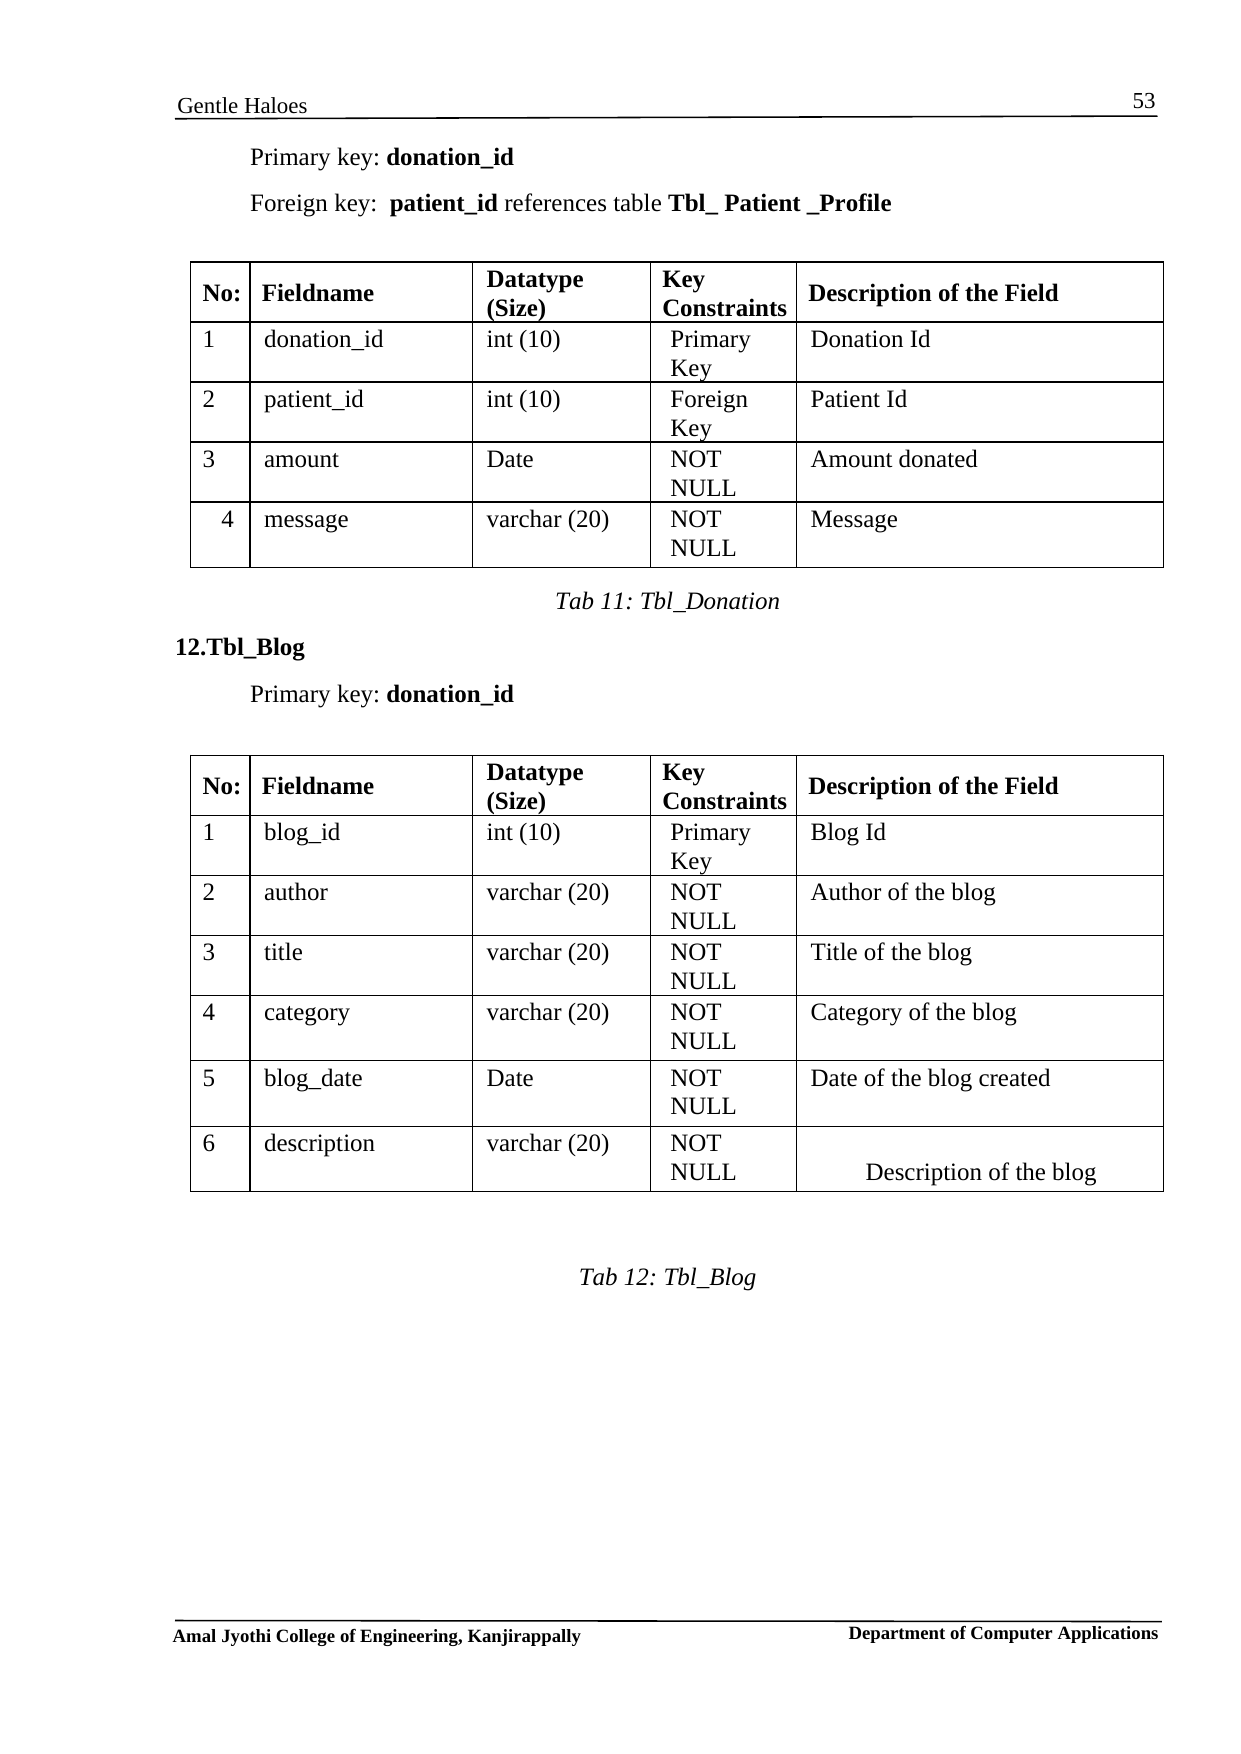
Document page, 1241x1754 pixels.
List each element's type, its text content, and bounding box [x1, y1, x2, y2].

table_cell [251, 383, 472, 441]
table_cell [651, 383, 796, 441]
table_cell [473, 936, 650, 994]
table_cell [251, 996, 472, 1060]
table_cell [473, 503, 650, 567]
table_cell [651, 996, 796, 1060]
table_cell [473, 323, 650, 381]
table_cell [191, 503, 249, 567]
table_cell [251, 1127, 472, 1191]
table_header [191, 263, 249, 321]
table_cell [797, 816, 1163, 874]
text Tab 11: Tbl_Donation [175, 586, 1162, 614]
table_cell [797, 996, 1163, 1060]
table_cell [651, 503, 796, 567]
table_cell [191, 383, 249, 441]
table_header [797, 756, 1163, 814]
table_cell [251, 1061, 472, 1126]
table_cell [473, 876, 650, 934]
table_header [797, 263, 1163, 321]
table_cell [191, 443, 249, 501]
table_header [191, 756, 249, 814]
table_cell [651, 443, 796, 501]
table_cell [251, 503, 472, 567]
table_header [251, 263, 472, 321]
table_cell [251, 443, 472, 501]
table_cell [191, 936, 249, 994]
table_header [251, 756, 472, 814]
text 12.Tbl_Blog [175, 632, 1162, 661]
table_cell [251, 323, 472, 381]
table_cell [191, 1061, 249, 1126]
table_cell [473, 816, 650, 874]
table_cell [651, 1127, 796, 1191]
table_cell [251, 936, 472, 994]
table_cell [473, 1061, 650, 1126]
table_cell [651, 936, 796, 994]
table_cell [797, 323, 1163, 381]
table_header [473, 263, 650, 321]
text Tab 12: Tbl_Blog [175, 1262, 1162, 1291]
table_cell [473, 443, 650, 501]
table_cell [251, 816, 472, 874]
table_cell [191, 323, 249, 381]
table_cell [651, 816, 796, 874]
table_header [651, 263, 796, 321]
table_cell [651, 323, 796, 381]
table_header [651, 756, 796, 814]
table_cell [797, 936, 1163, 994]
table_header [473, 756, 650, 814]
text Foreign key: patient_id references table Tbl_ Patient _Profile [175, 188, 1162, 217]
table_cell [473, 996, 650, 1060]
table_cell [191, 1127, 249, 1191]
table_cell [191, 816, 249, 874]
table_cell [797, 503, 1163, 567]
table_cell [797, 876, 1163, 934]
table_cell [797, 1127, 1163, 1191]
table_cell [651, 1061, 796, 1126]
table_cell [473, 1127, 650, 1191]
text Primary key: donation_id [175, 679, 1162, 708]
text Primary key: donation_id [175, 142, 1162, 170]
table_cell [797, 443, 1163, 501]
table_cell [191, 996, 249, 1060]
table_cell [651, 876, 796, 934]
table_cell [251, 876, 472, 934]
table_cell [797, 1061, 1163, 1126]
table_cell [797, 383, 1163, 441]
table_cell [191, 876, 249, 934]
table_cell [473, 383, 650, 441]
